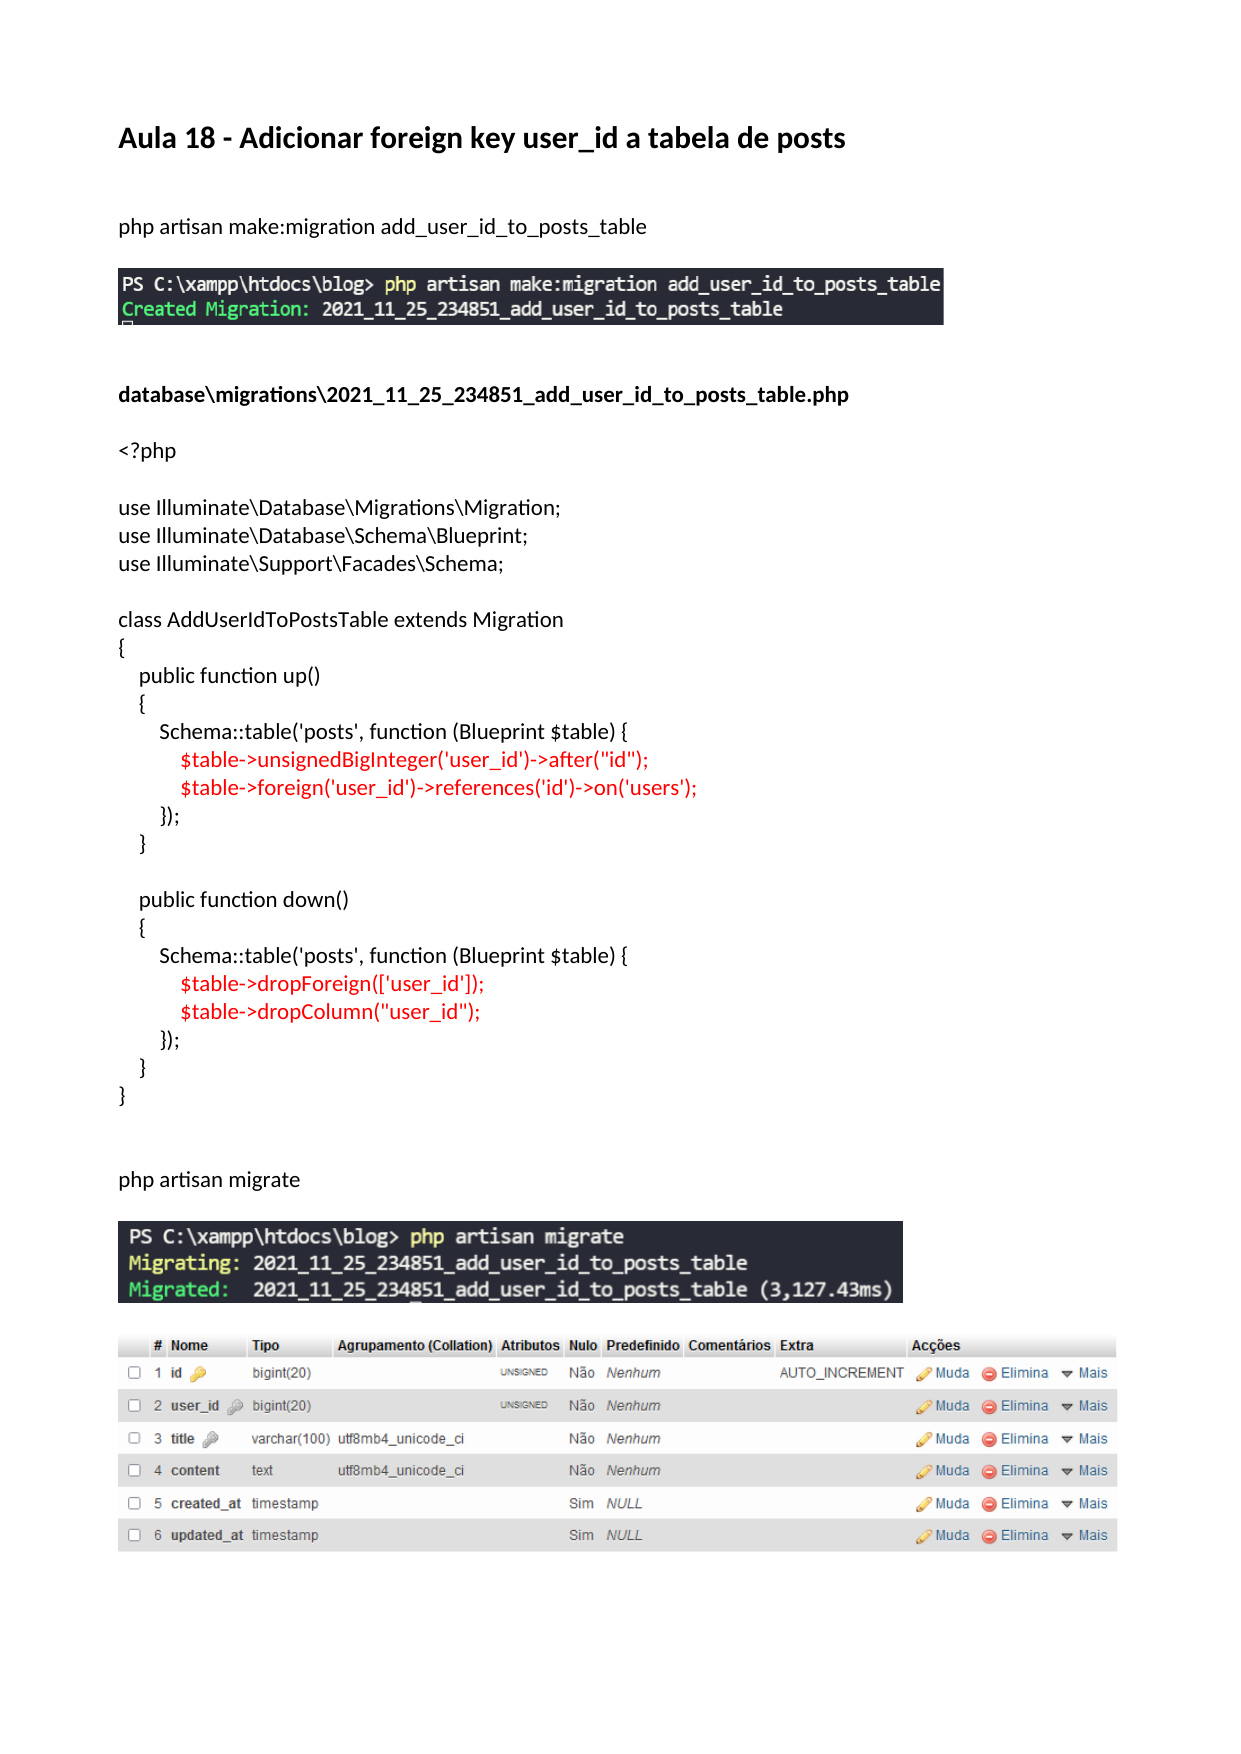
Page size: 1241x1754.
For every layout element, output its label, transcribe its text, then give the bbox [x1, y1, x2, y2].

picture [118, 1221, 903, 1303]
text Schema::table('posts', function (Blueprint $table) { [118, 941, 1122, 969]
text } [118, 829, 1122, 857]
text } [118, 1053, 1122, 1081]
picture [118, 268, 944, 325]
picture [118, 1331, 1123, 1555]
text { [118, 633, 1122, 661]
text Schema::table('posts', function (Blueprint $table) { [118, 717, 1122, 745]
text php artisan migrate [118, 1165, 1122, 1193]
text $table->foreign('user_id')->references('id')->on('users'); [118, 773, 1122, 801]
text php artisan make:migration add_user_id_to_posts_table [118, 212, 1122, 240]
text }); [118, 801, 1122, 829]
text use Illuminate\Database\Migrations\Migration; [118, 493, 1122, 521]
text use Illuminate\Support\Facades\Schema; [118, 549, 1122, 577]
text $table->dropForeign(['user_id']); [118, 969, 1122, 997]
text public function up() [118, 661, 1122, 689]
text use Illuminate\Database\Schema\Blueprint; [118, 521, 1122, 549]
text $table->unsignedBigInteger('user_id')->after("id"); [118, 745, 1122, 773]
text { [118, 913, 1122, 941]
text { [118, 689, 1122, 717]
text public function down() [118, 885, 1122, 913]
text database\migrations\2021_11_25_234851_add_user_id_to_posts_table.php [118, 381, 1122, 409]
text }); [118, 1025, 1122, 1053]
text class AddUserIdToPostsTable extends Migration [118, 605, 1122, 633]
text } [118, 1081, 1122, 1109]
subtitle Aula 18 - Adicionar foreign key user_id a tabela de posts [118, 118, 1122, 156]
text $table->dropColumn("user_id"); [118, 997, 1122, 1025]
text <?php [118, 437, 1122, 465]
